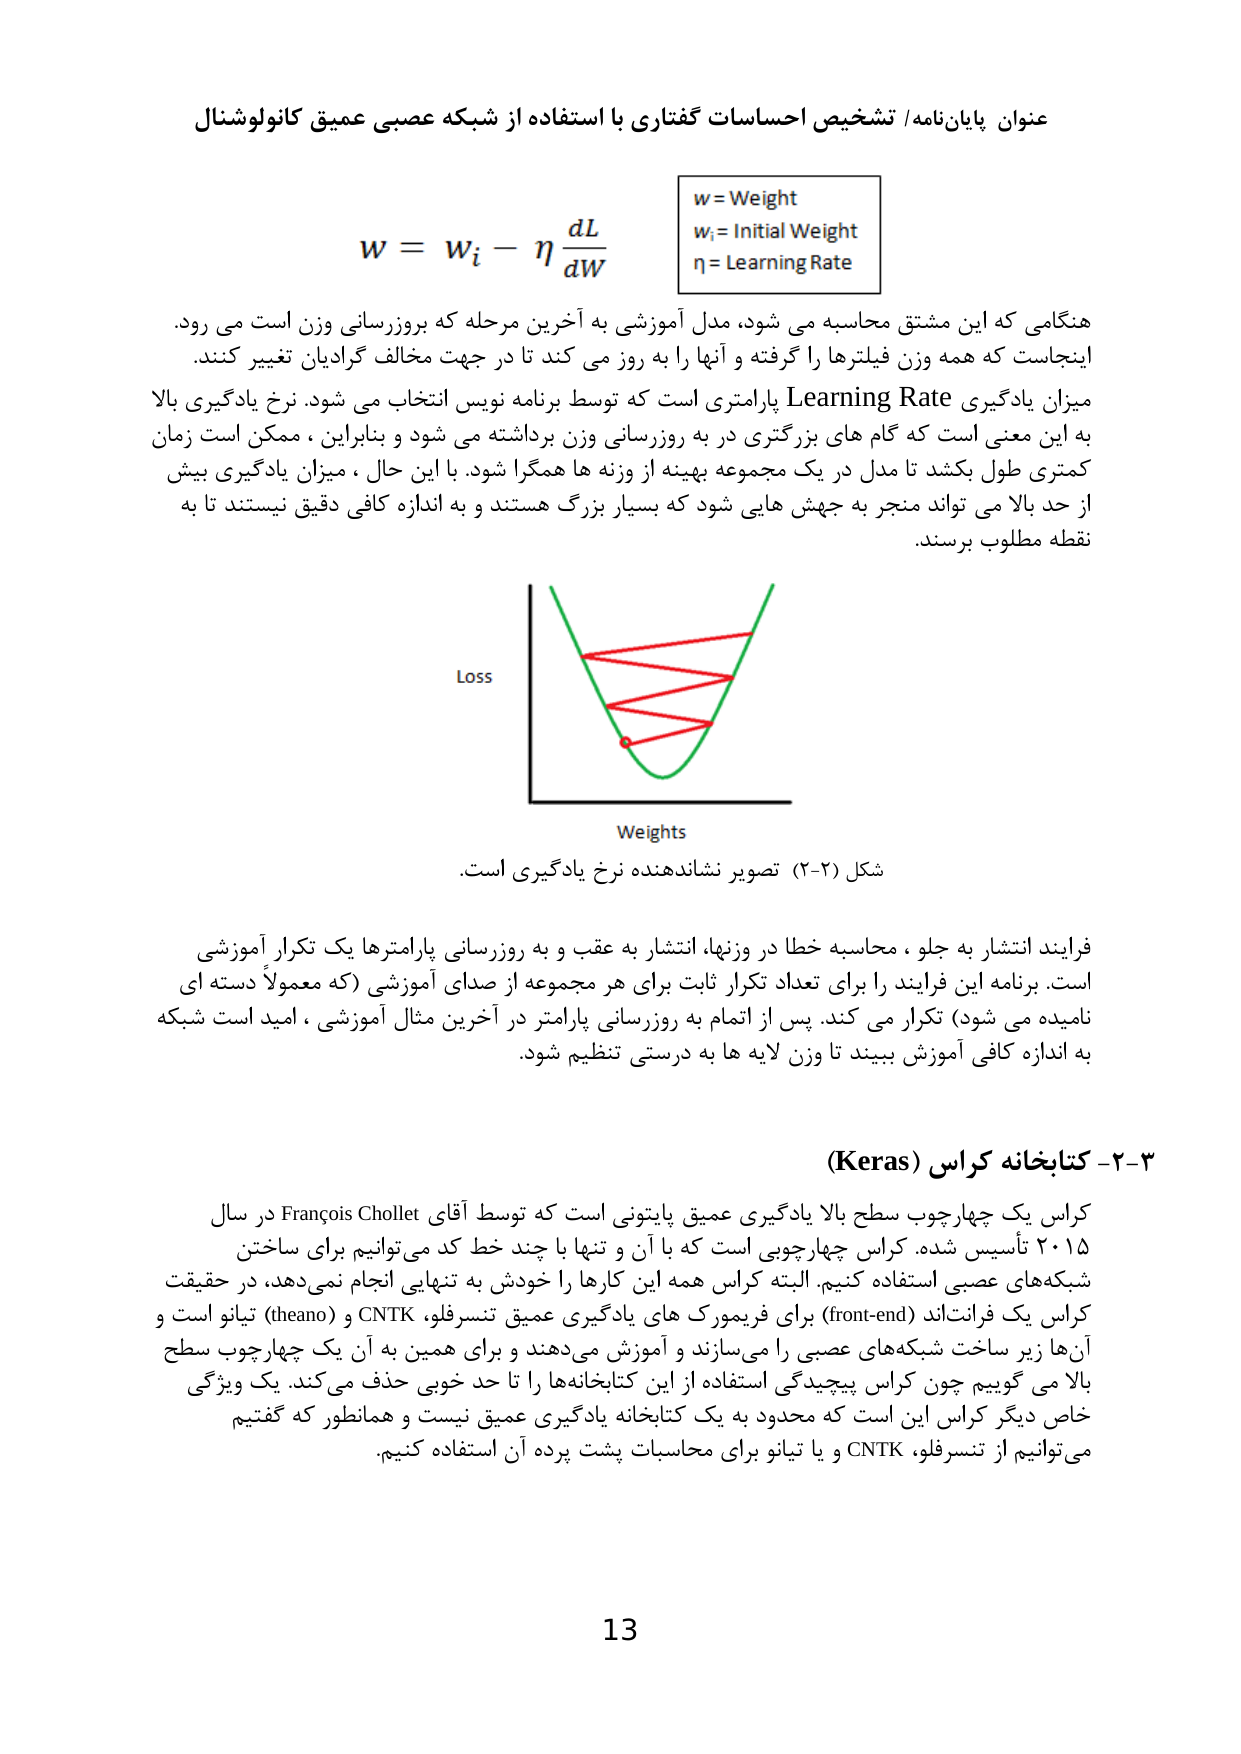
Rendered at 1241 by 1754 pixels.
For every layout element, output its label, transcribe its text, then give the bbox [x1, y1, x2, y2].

text کراس یک چهارچوب سطح بالا یادگیری عمیق پایتونی است که توسط آقای François Chollet در سال 2015 تأسیس شده. کراس چهارچوبی است که با آن و تنها با چند خط کد می‌توانیم برای ساختن شبکه‌های عصبی استفاده کنیم. البته کراس همه این کارها را خودش به تنهایی انجام نمی‌دهد، در حقیقت کراس یک فرانت‌اند (front-end) برای فریمورک های یادگیری عمیق تنسرفلو، CNTK و (theano) تیانو است و آن‌ها زیر ساخت شبکه‌های عصبی را می‌سازند و آموزش می‌دهند و برای همین به آن یک چهارچوب سطح بالا می گوییم چون کراس پیچیدگی استفاده از این کتابخانه‌ها را تا حد خوبی حذف می‌کند. یک ویژگی خاص دیگر کراس این است که محدود به یک کتابخانه یادگیری عمیق نیست و همانطور که گفتیم می‌توانیم از تنسرفلو، CNTK و یا تیانو برای محاسبات پشت پرده آن استفاده کنیم. [150, 1201, 1090, 1466]
picture [340, 150, 900, 304]
picture [430, 562, 810, 852]
text کتابخانه کراس (Keras) [150, 1143, 1090, 1182]
text هنگامی که این مشتق محاسبه می شود، مدل آموزشی به آخرین مرحله که بروزرسانی وزن است می رود. اینجاست که همه وزن فیلترها را گرفته و آنها را به روز می کند تا در جهت مخالف گرادیان تغییر کنند. میزان یادگیری Learning Rate پارامتری است که توسط برنامه نویس انتخاب می شود. نرخ یادگیری بالا به این معنی است که گام های بزرگتری در به روزرسانی وزن برداشته می شود و بنابراین ، ممکن است زمان کمتری طول بکشد تا مدل در یک مجموعه بهینه از وزنه ها همگرا شود. با این حال ، میزان یادگیری بیش از حد بالا می تواند منجر به جهش هایی شود که بسیار بزرگ هستند و به اندازه کافی دقیق نیستند تا به نقطه مطلوب برسند. [150, 309, 1090, 556]
text تصویر نشاندهنده نرخ یادگیری است. [150, 857, 1087, 886]
text فرایند انتشار به جلو ، محاسبه خطا در وزنها، انتشار به عقب و به روزرسانی پارامترها یک تکرار آموزشی است. برنامه این فرایند را برای تعداد تکرار ثابت برای هر مجموعه از صدای آموزشی (که معمولاً دسته ای نامیده می شود) تکرار می کند. پس از اتمام به روزرسانی پارامتر در آخرین مثال آموزشی ، امید است شبکه به اندازه کافی آموزش ببیند تا وزن لایه ها به درستی تنظیم شود. [150, 935, 1090, 1069]
